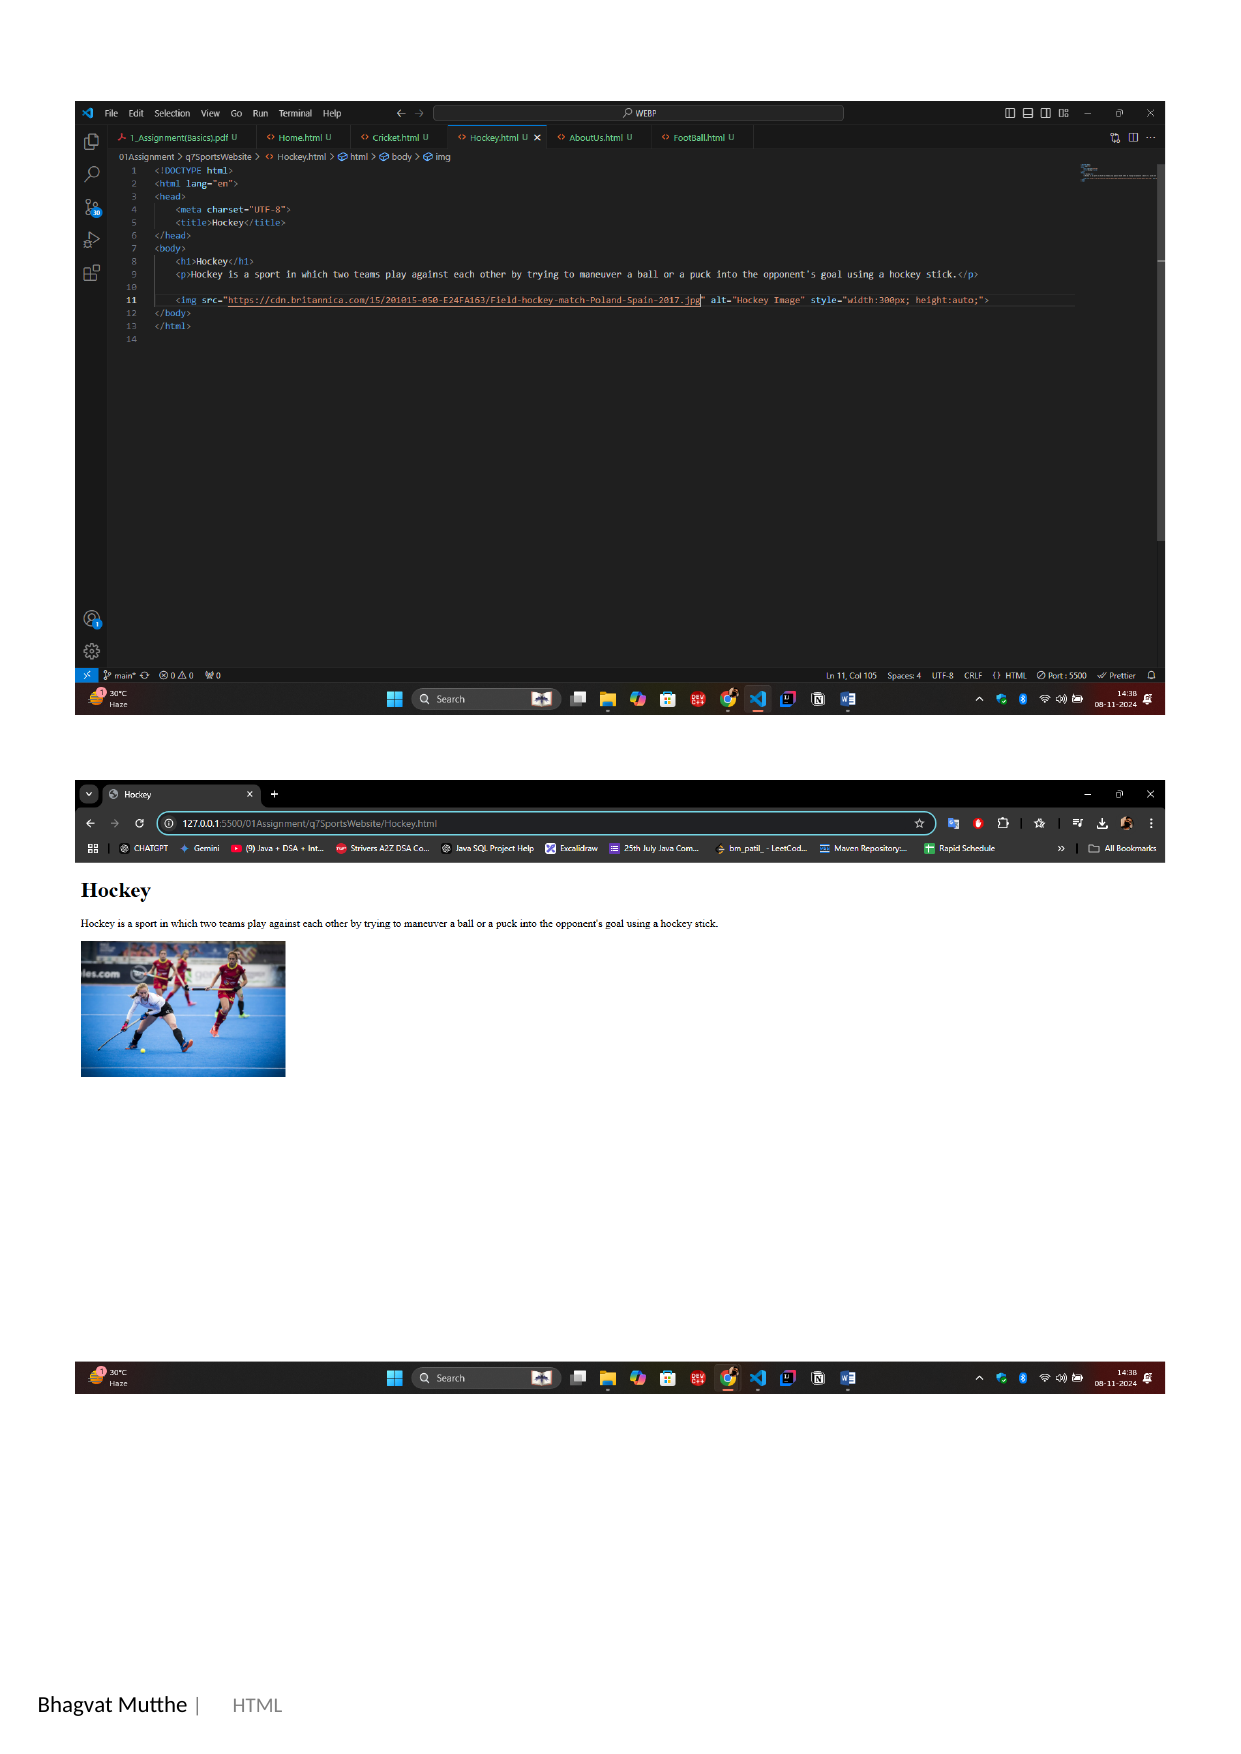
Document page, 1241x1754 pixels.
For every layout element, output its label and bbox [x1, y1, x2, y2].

picture [75, 780, 1166, 1394]
picture [75, 101, 1166, 715]
